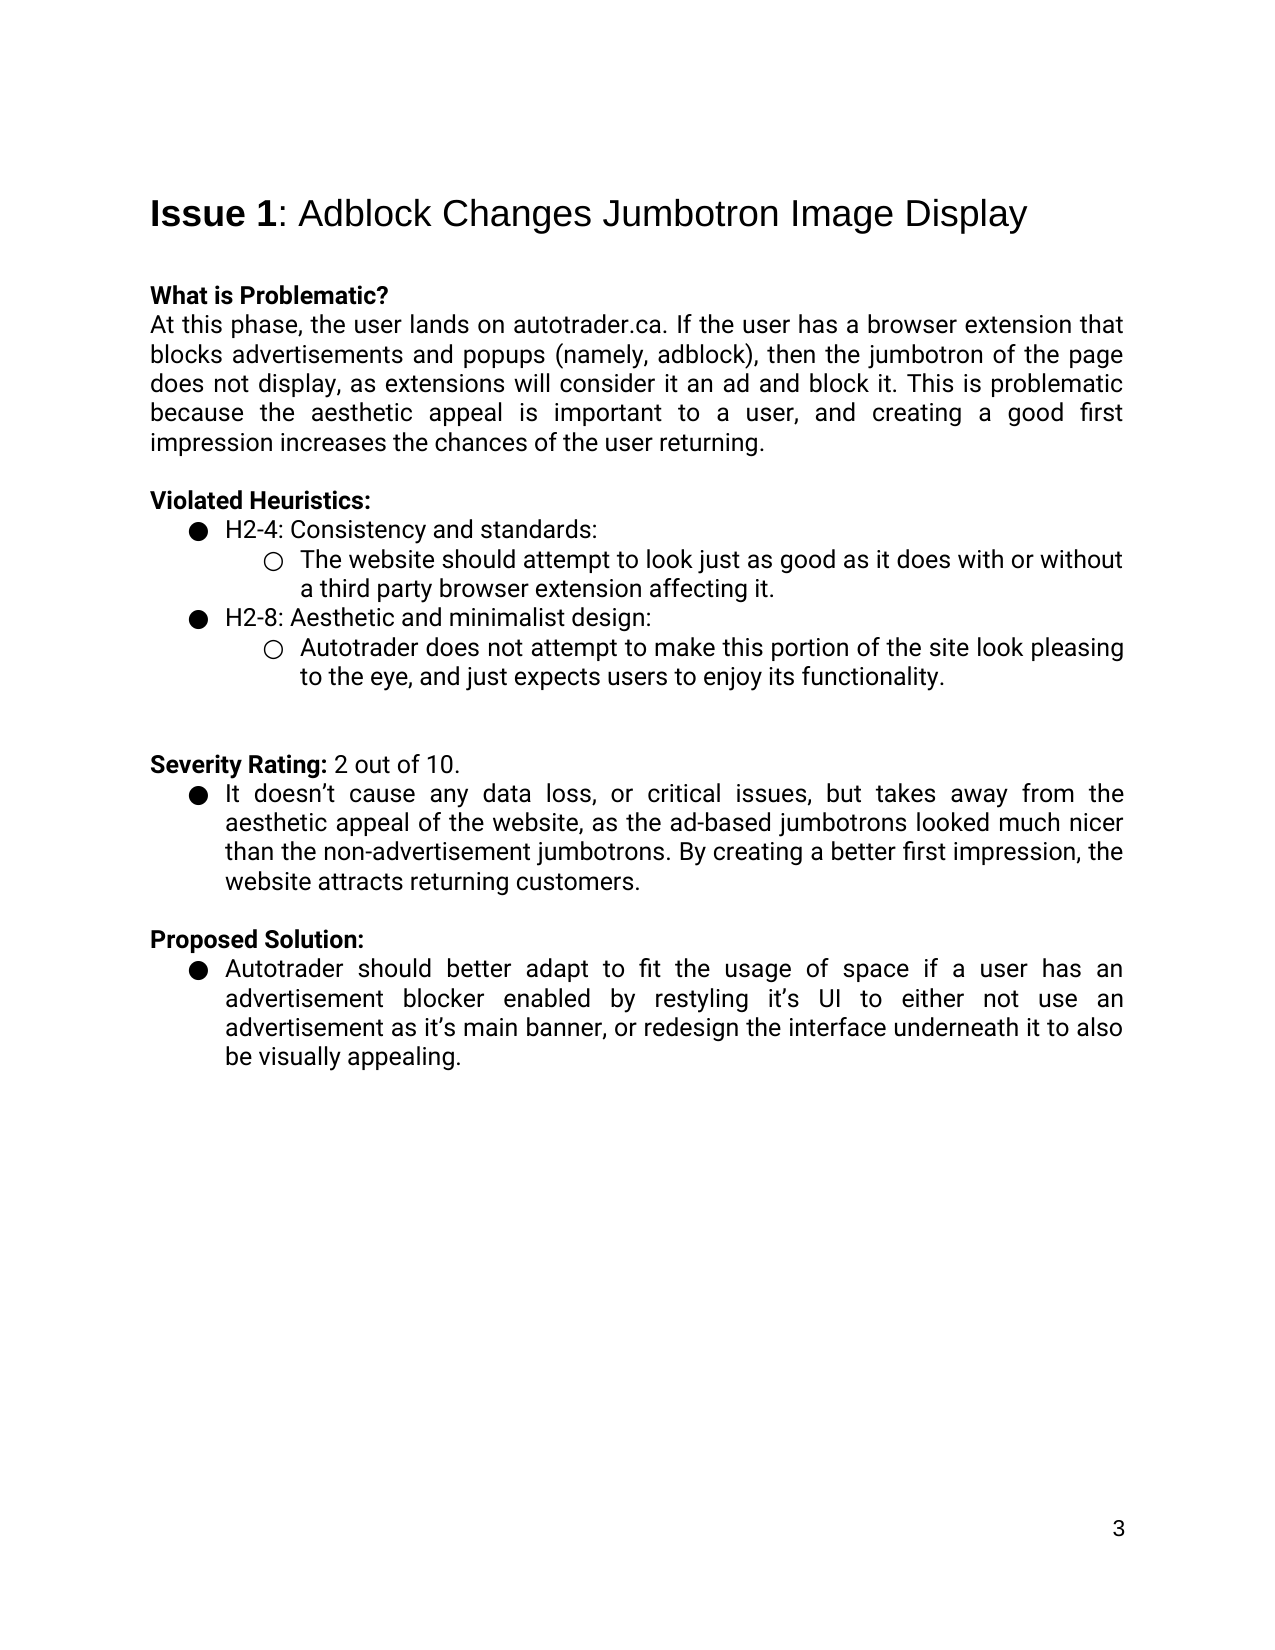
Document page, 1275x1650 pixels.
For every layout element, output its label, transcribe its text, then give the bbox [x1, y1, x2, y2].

subtitle Issue 1: Adblock Changes Jumbotron Image Display [150, 192, 1125, 235]
list H2-4: Consistency and standards: [187, 516, 1125, 545]
text At this phase, the user lands on autotrader.ca. If the user has a browser extension that blocks advertisements and popups (namely, adblock), then the jumbotron of the page does not display, as extensions will consider it an ad and block it. This is problematic because the aesthetic appeal is important to a user, and creating a good first impression increases the chances of the user returning. [150, 311, 1125, 457]
text What is Problematic? [150, 281, 1125, 311]
text Severity Rating: 2 out of 10. [150, 750, 1125, 779]
list Autotrader does not attempt to make this portion of the site look pleasing to the eye, and just expects users to enjoy its functionality. [262, 633, 1125, 691]
text Violated Heuristics: [150, 486, 1125, 516]
list It doesn’t cause any data loss, or critical issues, but takes away from the aesthetic appeal of the website, as the ad-based jumbotrons looked much nicer than the non-advertisement jumbotrons. By creating a better first impression, the website attracts returning customers. [187, 779, 1125, 896]
text Proposed Solution: [150, 925, 1125, 955]
list H2-8: Aesthetic and minimalist design: [187, 603, 1125, 633]
list Autotrader should better adapt to fit the usage of space if a user has an advertisement blocker enabled by restyling it’s UI to either not use an advertisement as it’s main banner, or redesign the interface underneath it to also be visually appealing. [187, 955, 1125, 1072]
list The website should attempt to look just as good as it does with or without a third party browser extension affecting it. [262, 545, 1125, 603]
